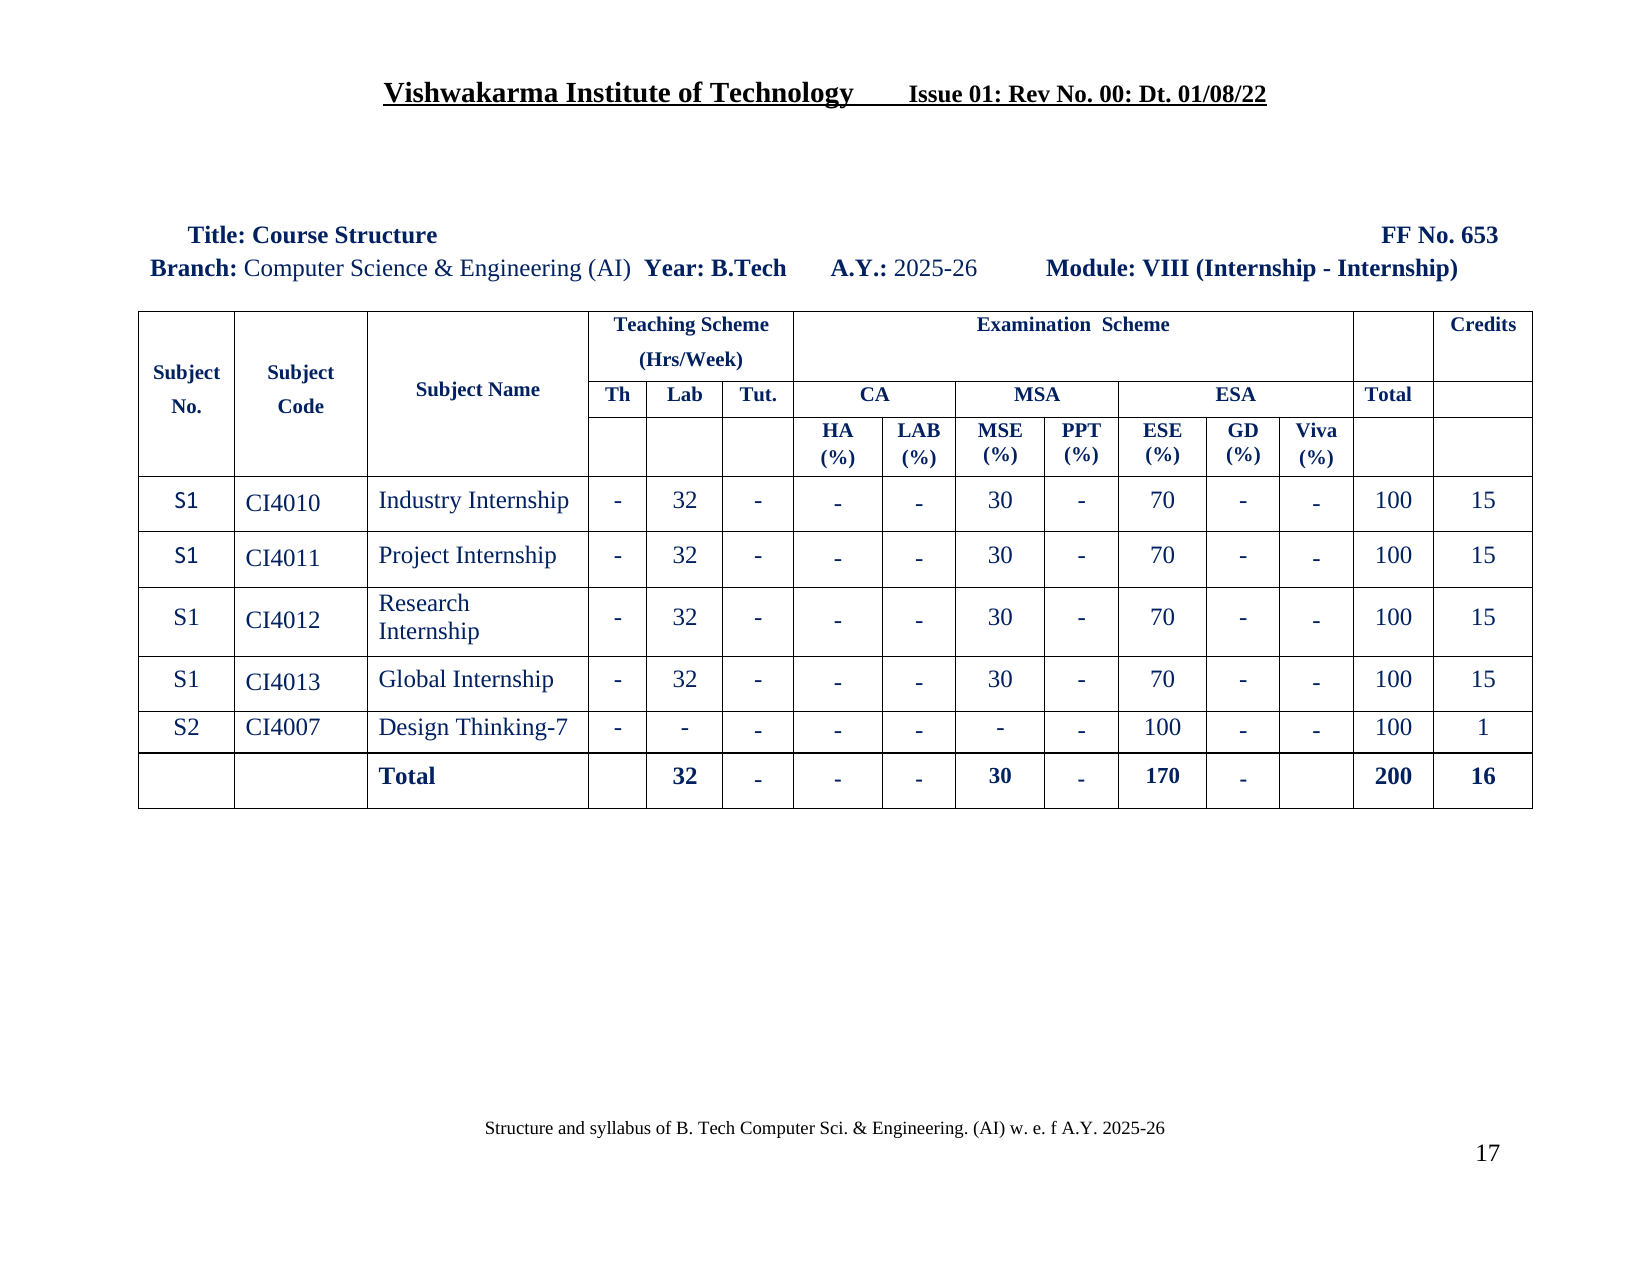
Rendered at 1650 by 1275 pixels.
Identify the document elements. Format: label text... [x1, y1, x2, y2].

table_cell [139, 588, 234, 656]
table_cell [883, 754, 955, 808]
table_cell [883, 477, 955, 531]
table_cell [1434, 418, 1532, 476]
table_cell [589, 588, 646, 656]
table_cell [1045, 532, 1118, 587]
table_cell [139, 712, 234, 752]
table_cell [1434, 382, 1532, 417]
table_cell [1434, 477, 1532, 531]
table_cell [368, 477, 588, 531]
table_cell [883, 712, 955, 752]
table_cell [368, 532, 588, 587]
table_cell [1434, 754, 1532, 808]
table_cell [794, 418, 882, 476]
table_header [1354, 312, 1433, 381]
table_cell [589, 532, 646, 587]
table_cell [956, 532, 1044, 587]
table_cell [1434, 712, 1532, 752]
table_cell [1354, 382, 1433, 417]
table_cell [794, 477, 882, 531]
picture [354, 1114, 1295, 1275]
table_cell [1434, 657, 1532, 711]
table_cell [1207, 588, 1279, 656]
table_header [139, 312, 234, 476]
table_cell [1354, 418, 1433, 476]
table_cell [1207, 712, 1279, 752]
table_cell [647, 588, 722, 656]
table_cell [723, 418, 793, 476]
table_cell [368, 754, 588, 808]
text Branch: Computer Science & Engineering (AI) Year: B.Tech A.Y.: 2025-26 Module: VIII (Internship - Internship) [150, 253, 1500, 282]
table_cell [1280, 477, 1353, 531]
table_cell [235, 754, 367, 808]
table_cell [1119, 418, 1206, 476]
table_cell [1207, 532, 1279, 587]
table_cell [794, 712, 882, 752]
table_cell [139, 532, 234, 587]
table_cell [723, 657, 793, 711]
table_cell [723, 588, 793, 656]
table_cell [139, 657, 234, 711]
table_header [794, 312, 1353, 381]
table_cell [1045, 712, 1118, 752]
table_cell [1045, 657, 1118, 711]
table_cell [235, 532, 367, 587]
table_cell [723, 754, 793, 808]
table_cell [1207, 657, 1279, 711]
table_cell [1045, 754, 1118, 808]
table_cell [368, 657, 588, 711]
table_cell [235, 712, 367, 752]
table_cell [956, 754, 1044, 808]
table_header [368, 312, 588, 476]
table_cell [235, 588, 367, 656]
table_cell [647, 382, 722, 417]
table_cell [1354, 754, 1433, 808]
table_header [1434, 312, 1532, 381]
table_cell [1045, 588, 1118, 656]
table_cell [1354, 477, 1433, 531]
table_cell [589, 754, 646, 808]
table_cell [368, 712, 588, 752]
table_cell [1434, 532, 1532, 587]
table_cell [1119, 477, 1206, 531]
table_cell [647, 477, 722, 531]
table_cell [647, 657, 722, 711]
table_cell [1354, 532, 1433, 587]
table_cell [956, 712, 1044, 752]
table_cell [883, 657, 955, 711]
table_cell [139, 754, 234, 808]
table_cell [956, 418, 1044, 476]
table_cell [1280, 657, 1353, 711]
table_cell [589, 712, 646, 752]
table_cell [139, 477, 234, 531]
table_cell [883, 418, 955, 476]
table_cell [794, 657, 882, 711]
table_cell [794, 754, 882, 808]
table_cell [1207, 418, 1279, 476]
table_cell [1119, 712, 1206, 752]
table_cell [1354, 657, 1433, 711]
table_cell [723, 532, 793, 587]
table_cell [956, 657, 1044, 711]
text Title: Course Structure FF No. 653 [187, 221, 1500, 249]
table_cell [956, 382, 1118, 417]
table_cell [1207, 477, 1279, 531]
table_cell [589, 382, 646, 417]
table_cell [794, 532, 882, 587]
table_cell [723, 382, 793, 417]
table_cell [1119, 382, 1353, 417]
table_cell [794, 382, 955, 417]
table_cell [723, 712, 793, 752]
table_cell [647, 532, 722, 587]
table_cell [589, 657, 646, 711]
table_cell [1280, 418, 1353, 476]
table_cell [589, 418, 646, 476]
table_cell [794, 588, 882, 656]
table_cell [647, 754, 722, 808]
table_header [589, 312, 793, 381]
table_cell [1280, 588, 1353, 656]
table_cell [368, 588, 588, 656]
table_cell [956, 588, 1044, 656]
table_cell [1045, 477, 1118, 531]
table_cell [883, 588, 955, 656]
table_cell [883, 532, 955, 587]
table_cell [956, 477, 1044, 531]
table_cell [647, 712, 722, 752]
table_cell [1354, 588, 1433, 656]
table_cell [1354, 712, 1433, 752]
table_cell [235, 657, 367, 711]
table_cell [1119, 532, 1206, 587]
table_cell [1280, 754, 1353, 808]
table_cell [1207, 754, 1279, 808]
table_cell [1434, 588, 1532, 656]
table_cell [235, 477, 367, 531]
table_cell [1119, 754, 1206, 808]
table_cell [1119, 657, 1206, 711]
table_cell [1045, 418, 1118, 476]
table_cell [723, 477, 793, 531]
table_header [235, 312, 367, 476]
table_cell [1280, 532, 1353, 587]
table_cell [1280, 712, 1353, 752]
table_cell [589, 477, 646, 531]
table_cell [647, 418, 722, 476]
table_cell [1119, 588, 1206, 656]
